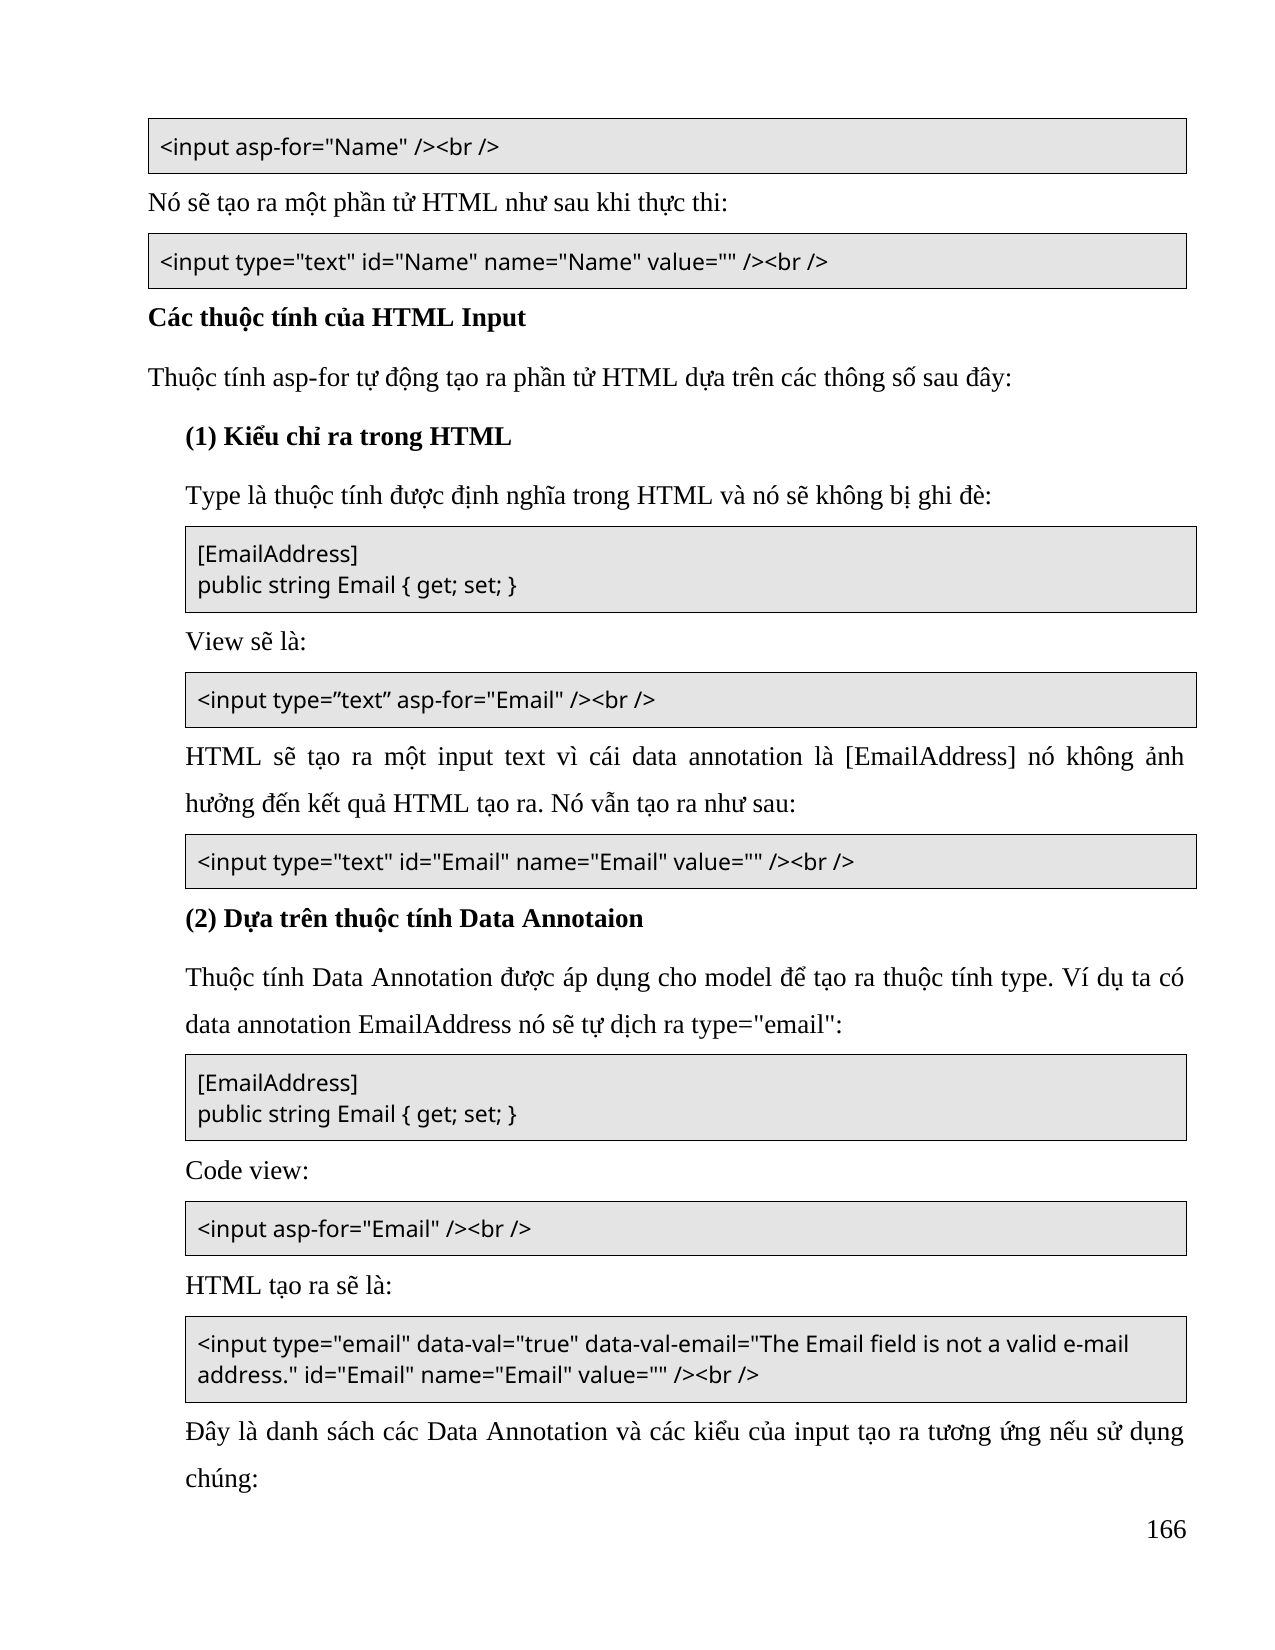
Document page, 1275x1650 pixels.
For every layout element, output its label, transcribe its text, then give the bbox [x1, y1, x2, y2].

text View sẽ là: [185, 625, 1186, 656]
table_header <input asp-for="Email" /><br /> [186, 1202, 1186, 1255]
table_header [EmailAddress] public string Email { get; set; } [186, 1055, 1186, 1140]
table_header <input type="text" id="Name" name="Name" value="" /><br /> [149, 234, 1186, 288]
text HTML sẽ tạo ra một input text vì cái data annotation là [EmailAddress] nó không ảnh hưởng đến kết quả HTML tạo ra. Nó vẫn tạo ra như sau: [185, 740, 1186, 818]
text HTML tạo ra sẽ là: [185, 1269, 1186, 1300]
text Type là thuộc tính được định nghĩa trong HTML và nó sẽ không bị ghi đè: [185, 479, 1186, 510]
text Thuộc tính asp-for tự động tạo ra phần tử HTML dựa trên các thông số sau đây: [148, 361, 1186, 392]
text (2) Dựa trên thuộc tính Data Annotaion [185, 902, 1186, 933]
table_header <input type=”text” asp-for="Email" /><br /> [186, 673, 1196, 727]
text Các thuộc tính của HTML Input [148, 301, 1186, 333]
text Đây là danh sách các Data Annotation và các kiểu của input tạo ra tương ứng nếu sử dụng chúng: [185, 1415, 1186, 1493]
text Code view: [185, 1154, 1186, 1185]
text Nó sẽ tạo ra một phần tử HTML như sau khi thực thi: [148, 186, 1186, 218]
text (1) Kiểu chỉ ra trong HTML [185, 420, 1186, 451]
table_header <input asp-for="Name" /><br /> [149, 119, 1186, 173]
table_header [EmailAddress] public string Email { get; set; } [186, 527, 1196, 612]
table_header <input type="text" id="Email" name="Email" value="" /><br /> [186, 835, 1196, 888]
text Thuộc tính Data Annotation được áp dụng cho model để tạo ra thuộc tính type. Ví dụ ta có data annotation EmailAddress nó sẽ tự dịch ra type="email": [185, 961, 1186, 1039]
table_header <input type="email" data-val="true" data-val-email="The Email field is not a valid e-mail address." id="Email" name="Email" value="" /><br /> [186, 1317, 1186, 1402]
